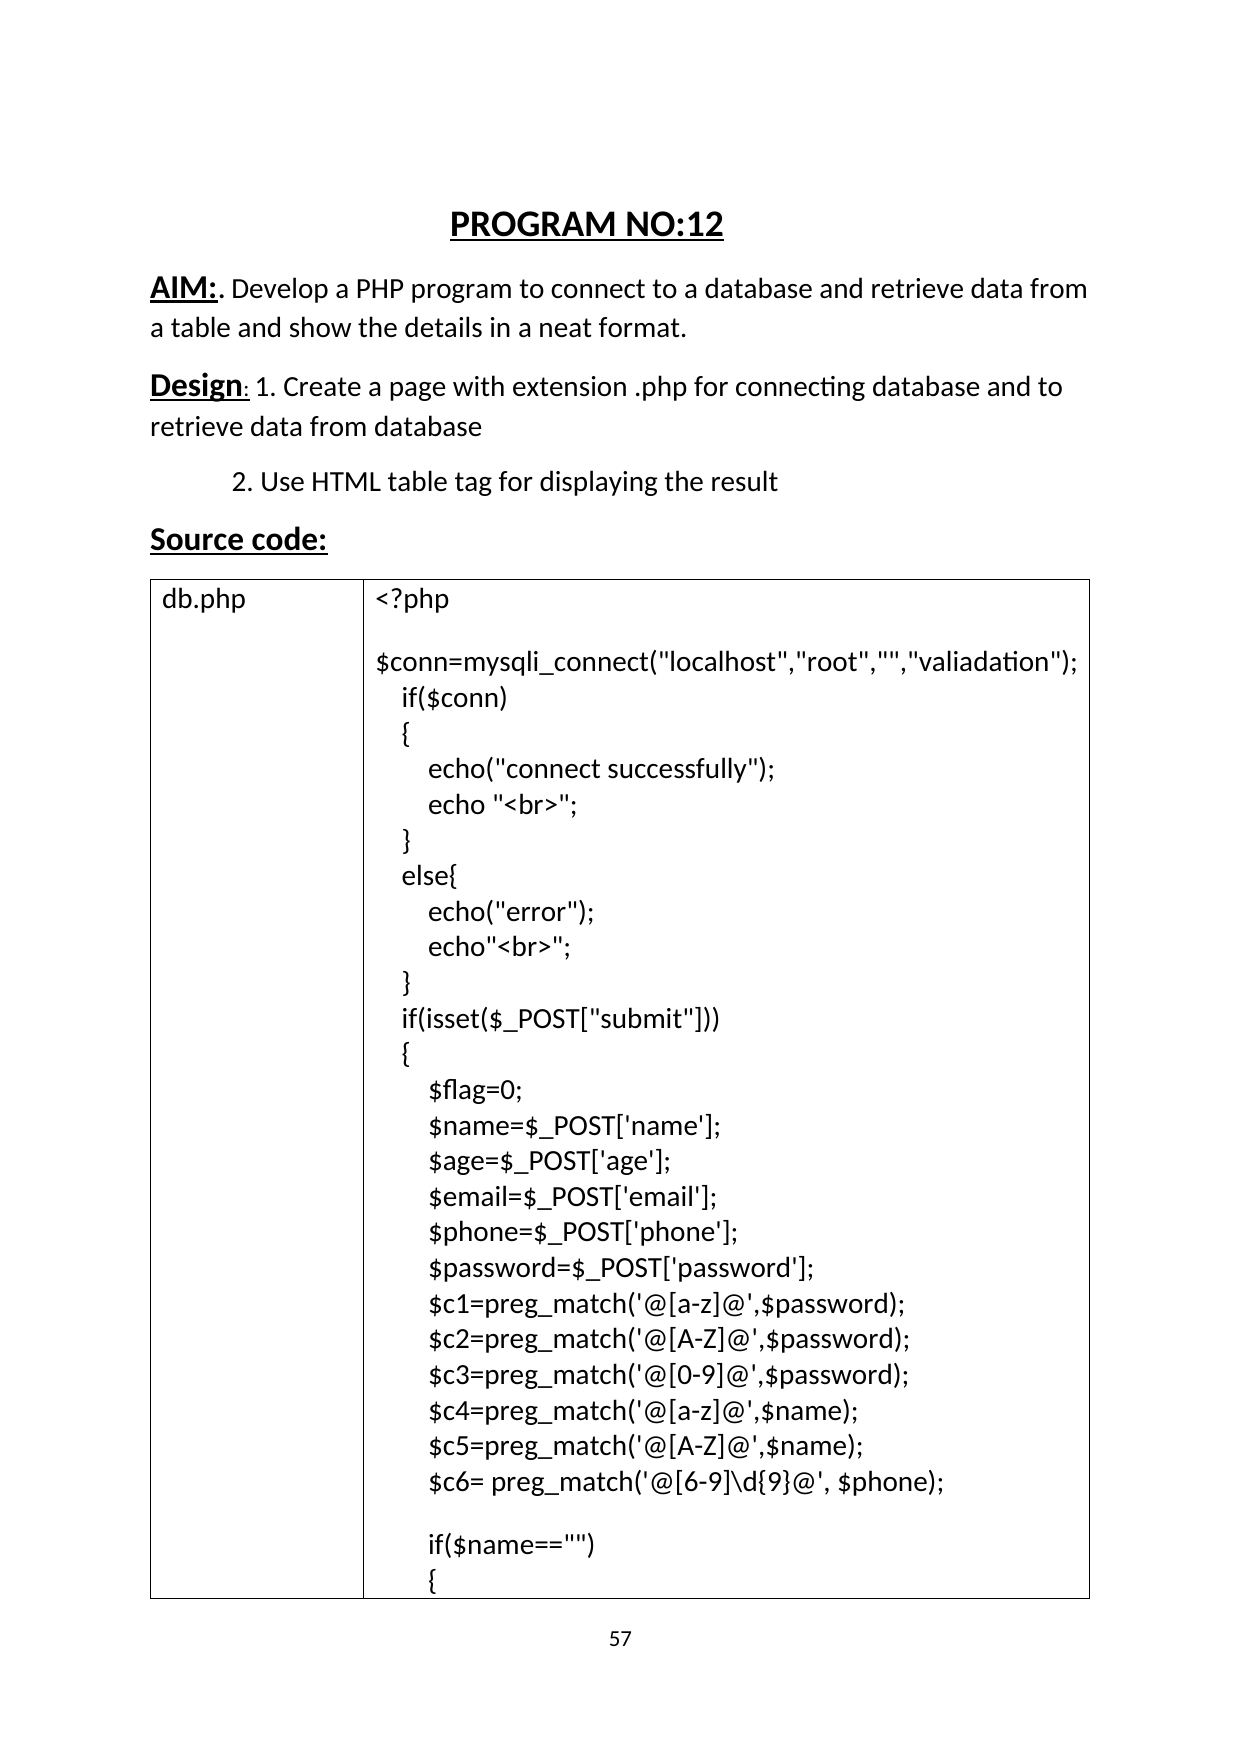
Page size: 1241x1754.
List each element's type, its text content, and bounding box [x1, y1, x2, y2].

text Source code: [150, 518, 1090, 559]
text PROGRAM NO:12 [375, 199, 1090, 245]
text AIM:. Develop a PHP program to connect to a database and retrieve data from a table and show the details in a neat format. [150, 266, 1090, 345]
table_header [364, 580, 1089, 1598]
table_header db.php [151, 580, 363, 1598]
text Design: 1. Create a page with extension .php for connecting database and to retrieve data from database [150, 364, 1090, 443]
text 2. Use HTML table tag for displaying the result [150, 463, 1090, 499]
